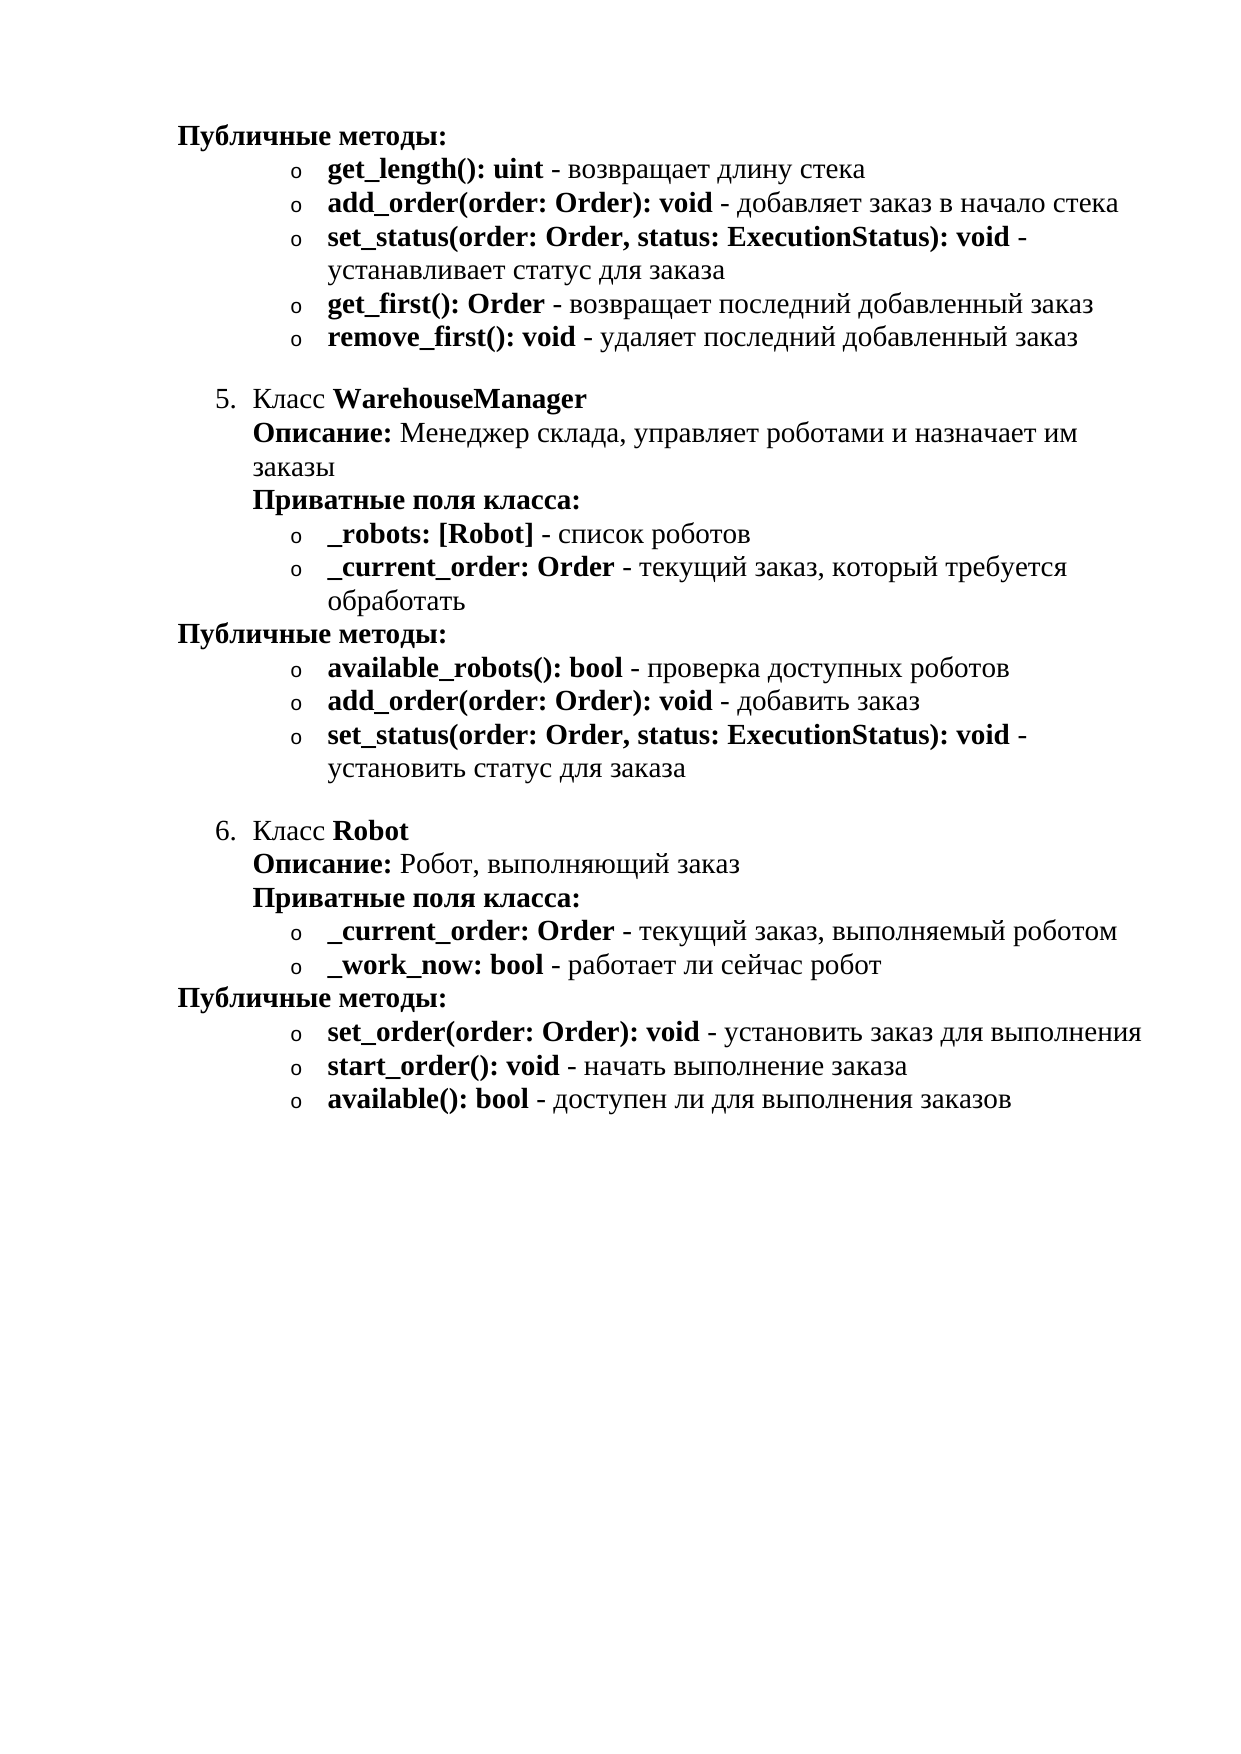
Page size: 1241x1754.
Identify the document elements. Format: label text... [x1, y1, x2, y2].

list get_first(): Order - возвращает последний добавленный заказ [290, 286, 1152, 319]
text Публичные методы: [177, 616, 1152, 650]
list _current_order: Order - текущий заказ, который требуется обработать [290, 549, 1152, 616]
list Класс Robot Описание: Робот, выполняющий заказ Приватные поля класса: [215, 813, 1152, 913]
list set_status(order: Order, status: ExecutionStatus): void - устанавливает статус для заказа [290, 219, 1152, 286]
list start_order(): void - начать выполнение заказа [290, 1048, 1152, 1081]
list _work_now: bool - работает ли сейчас робот [290, 947, 1152, 981]
list remove_first(): void - удаляет последний добавленный заказ [290, 319, 1152, 382]
list _robots: [Robot] - список роботов [290, 516, 1152, 549]
list add_order(order: Order): void - добавляет заказ в начало стека [290, 185, 1152, 219]
list get_length(): uint - возвращает длину стека [290, 152, 1152, 185]
text Публичные методы: [177, 118, 1152, 152]
list set_status(order: Order, status: ExecutionStatus): void - установить статус для заказа [290, 717, 1152, 813]
text Публичные методы: [177, 981, 1152, 1014]
list available_robots(): bool - проверка доступных роботов [290, 650, 1152, 683]
list _current_order: Order - текущий заказ, выполняемый роботом [290, 913, 1152, 947]
list add_order(order: Order): void - добавить заказ [290, 683, 1152, 717]
list set_order(order: Order): void - установить заказ для выполнения [290, 1014, 1152, 1048]
list available(): bool - доступен ли для выполнения заказов [290, 1081, 1152, 1115]
list Класс WarehouseManager Описание: Менеджер склада, управляет роботами и назначает им заказы Приватные поля класса: [215, 382, 1152, 516]
